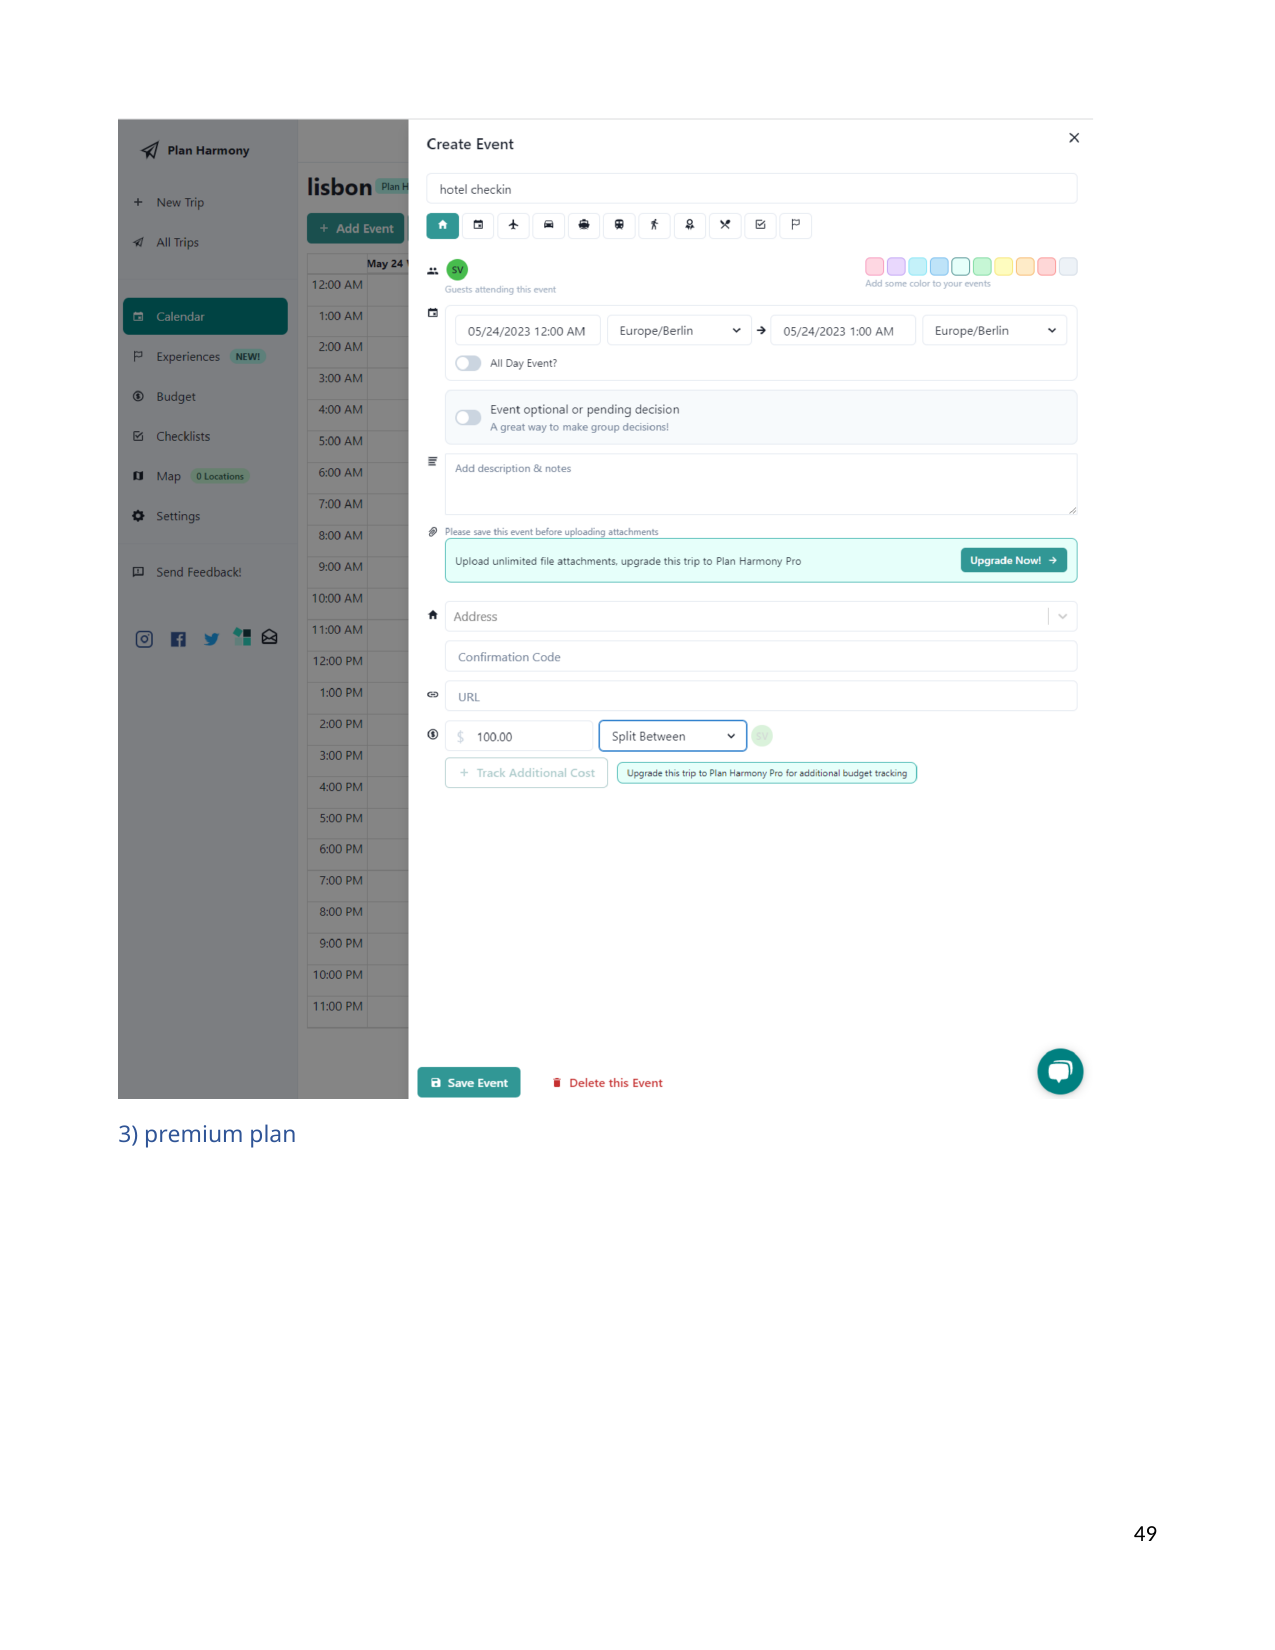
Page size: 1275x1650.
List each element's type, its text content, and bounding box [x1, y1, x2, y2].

picture [118, 118, 1094, 1099]
subtitle 3) premium plan [118, 1118, 1157, 1149]
